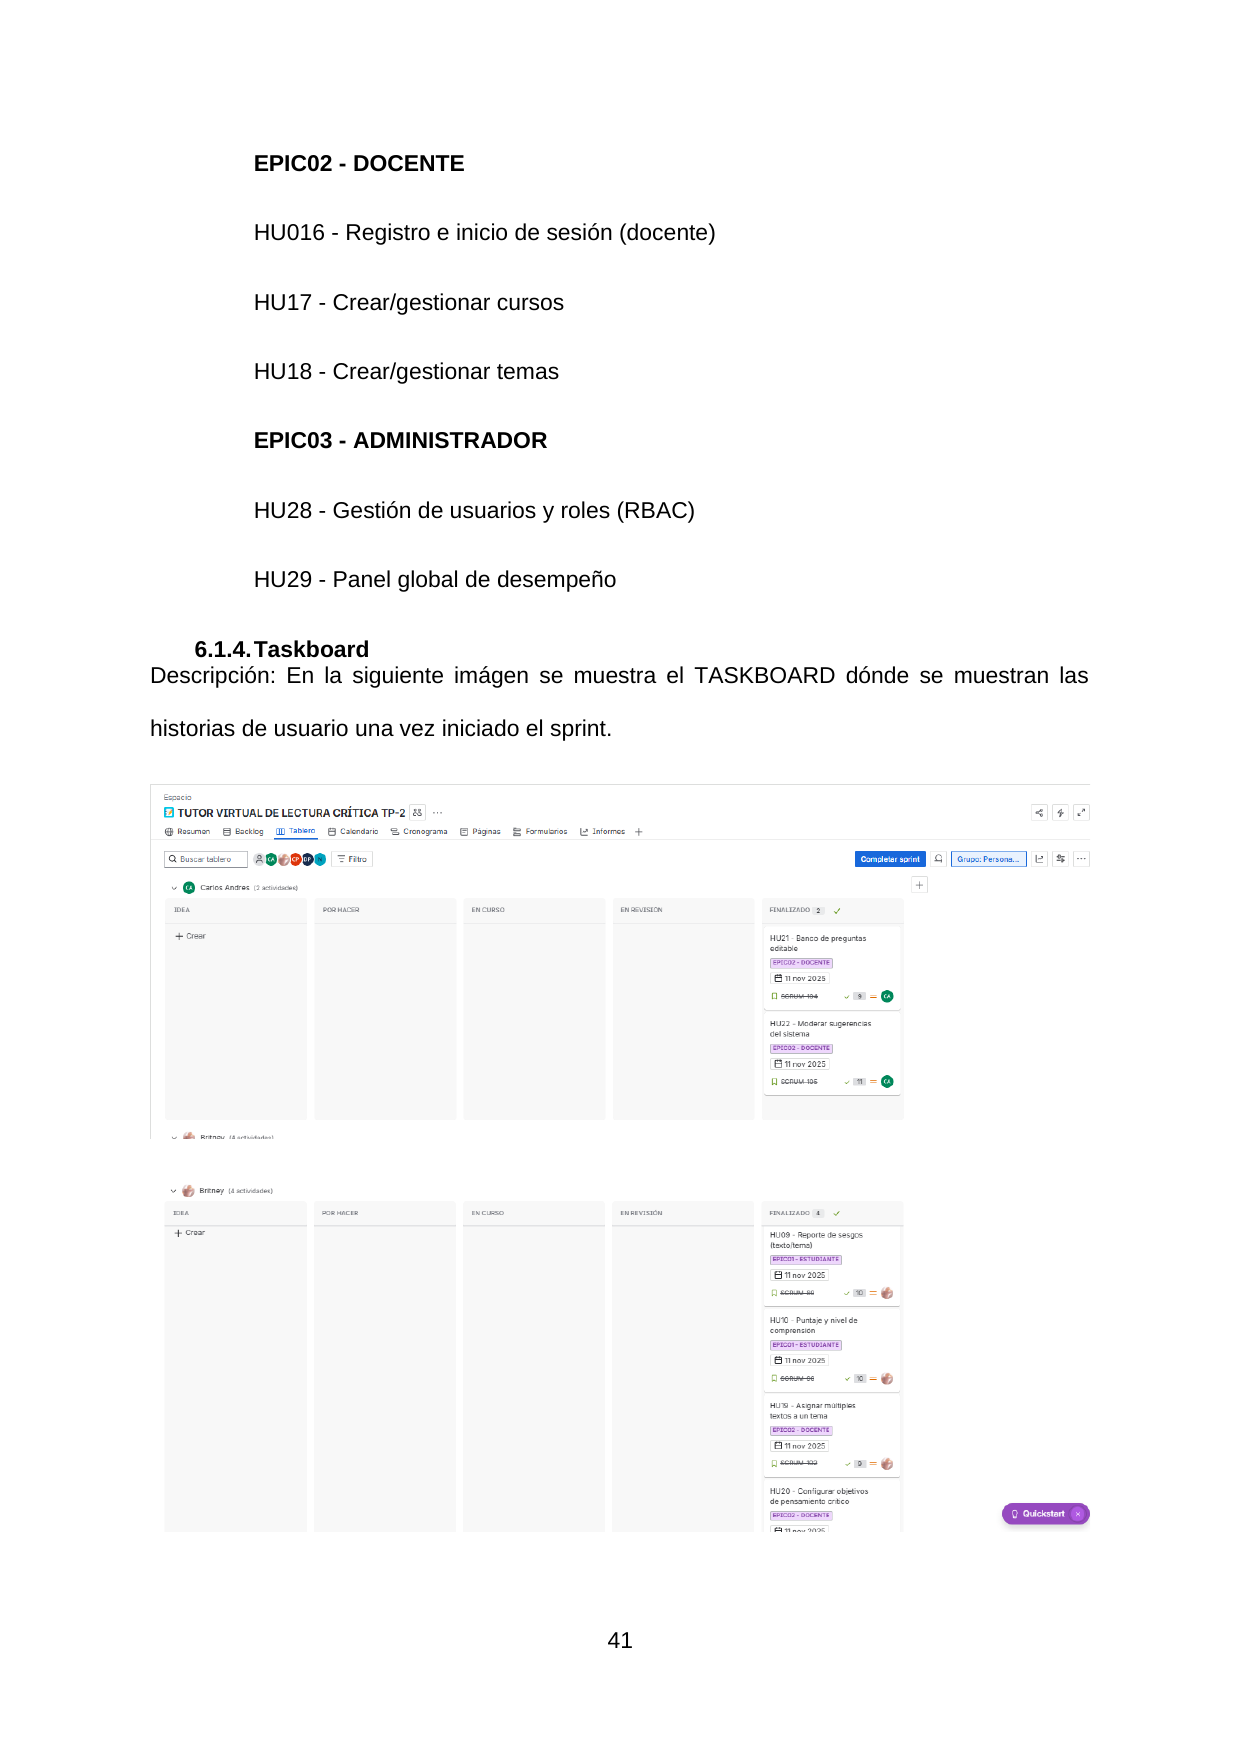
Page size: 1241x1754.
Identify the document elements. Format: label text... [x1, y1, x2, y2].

text HU18 - Crear/gestionar temas [253, 358, 1090, 384]
text Descripción: En la siguiente imágen se muestra el TASKBOARD dónde se muestran las historias de usuario una vez iniciado el sprint. [150, 662, 1090, 741]
text EPIC02 - DOCENTE [253, 150, 1090, 176]
text HU17 - Crear/gestionar cursos [253, 289, 1090, 315]
text HU28 - Gestión de usuarios y roles (RBAC) [253, 497, 1090, 523]
picture [150, 1181, 1091, 1532]
text EPIC03 - ADMINISTRADOR [253, 427, 1090, 454]
text HU29 - Panel global de desempeño [253, 566, 1090, 593]
subtitle Taskboard [194, 636, 1090, 662]
text HU016 - Registro e inicio de sesión (docente) [253, 219, 1090, 246]
picture [150, 784, 1091, 1139]
